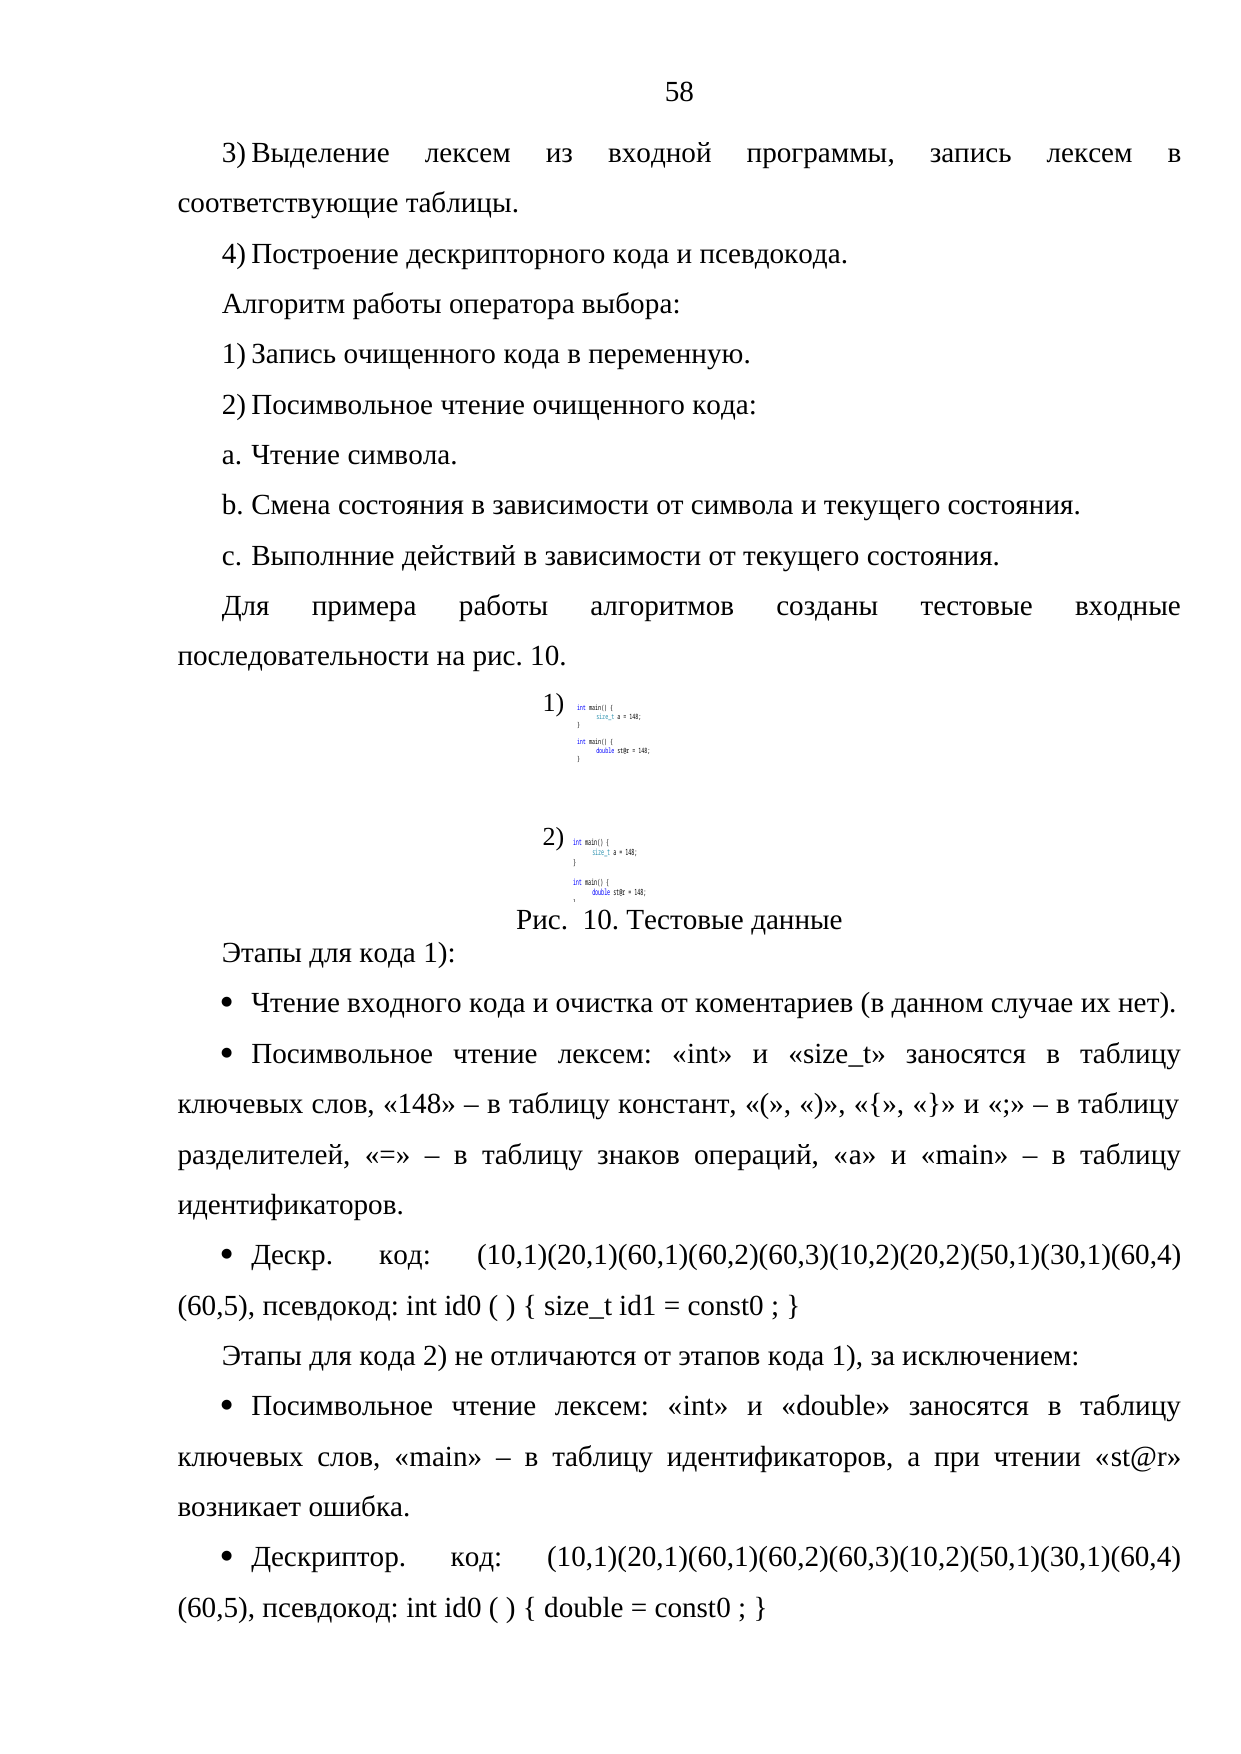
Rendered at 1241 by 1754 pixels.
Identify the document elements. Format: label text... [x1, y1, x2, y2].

list Алгоритм работы оператора выбора: [222, 286, 1181, 320]
list Смена состояния в зависимости от символа и текущего состояния. [177, 487, 1181, 521]
list Посимвольное чтение очищенного кода: [177, 387, 1181, 420]
text Рис. 10. Тестовые данные [177, 902, 1181, 935]
list Чтение символа. [177, 437, 1181, 471]
list Запись очищенного кода в переменную. [177, 337, 1181, 370]
list Посимвольное чтение лексем: «int» и «size_t» заносятся в таблицу ключевых слов, «148» – в таблицу констант, «(», «)», «{», «}» и «;» – в таблицу разделителей, «=» – в таблицу знаков операций, «a» и «main» – в таблицу идентификаторов. [177, 1036, 1181, 1221]
text Этапы для кода 1): [177, 935, 1181, 969]
list Для примера работы алгоритмов созданы тестовые входные последовательности на рис. 10. [177, 588, 1181, 672]
list Выполнние действий в зависимости от текущего состояния. [177, 538, 1181, 571]
list Посимвольное чтение лексем: «int» и «double» заносятся в таблицу ключевых слов, «main» – в таблицу идентификаторов, а при чтении «st@r» возникает ошибка. [177, 1388, 1181, 1523]
list Построение дескрипторного кода и псевдокода. [177, 236, 1181, 269]
list Дескр. код: (10,1)(20,1)(60,1)(60,2)(60,3)(10,2)(20,2)(50,1)(30,1)(60,4)(60,5), псевдокод: int id0 ( ) { size_t id1 = const0 ; } [177, 1237, 1181, 1321]
list Выделение лексем из входной программы, запись лексем в соответствующие таблицы. [177, 135, 1181, 219]
list Чтение входного кода и очистка от коментариев (в данном случае их нет). [177, 986, 1181, 1019]
list Дескриптор. код: (10,1)(20,1)(60,1)(60,2)(60,3)(10,2)(50,1)(30,1)(60,4)(60,5), псевдокод: int id0 ( ) { double = const0 ; } [177, 1539, 1181, 1623]
list Этапы для кода 2) не отличаются от этапов кода 1), за исключением: [222, 1338, 1181, 1372]
